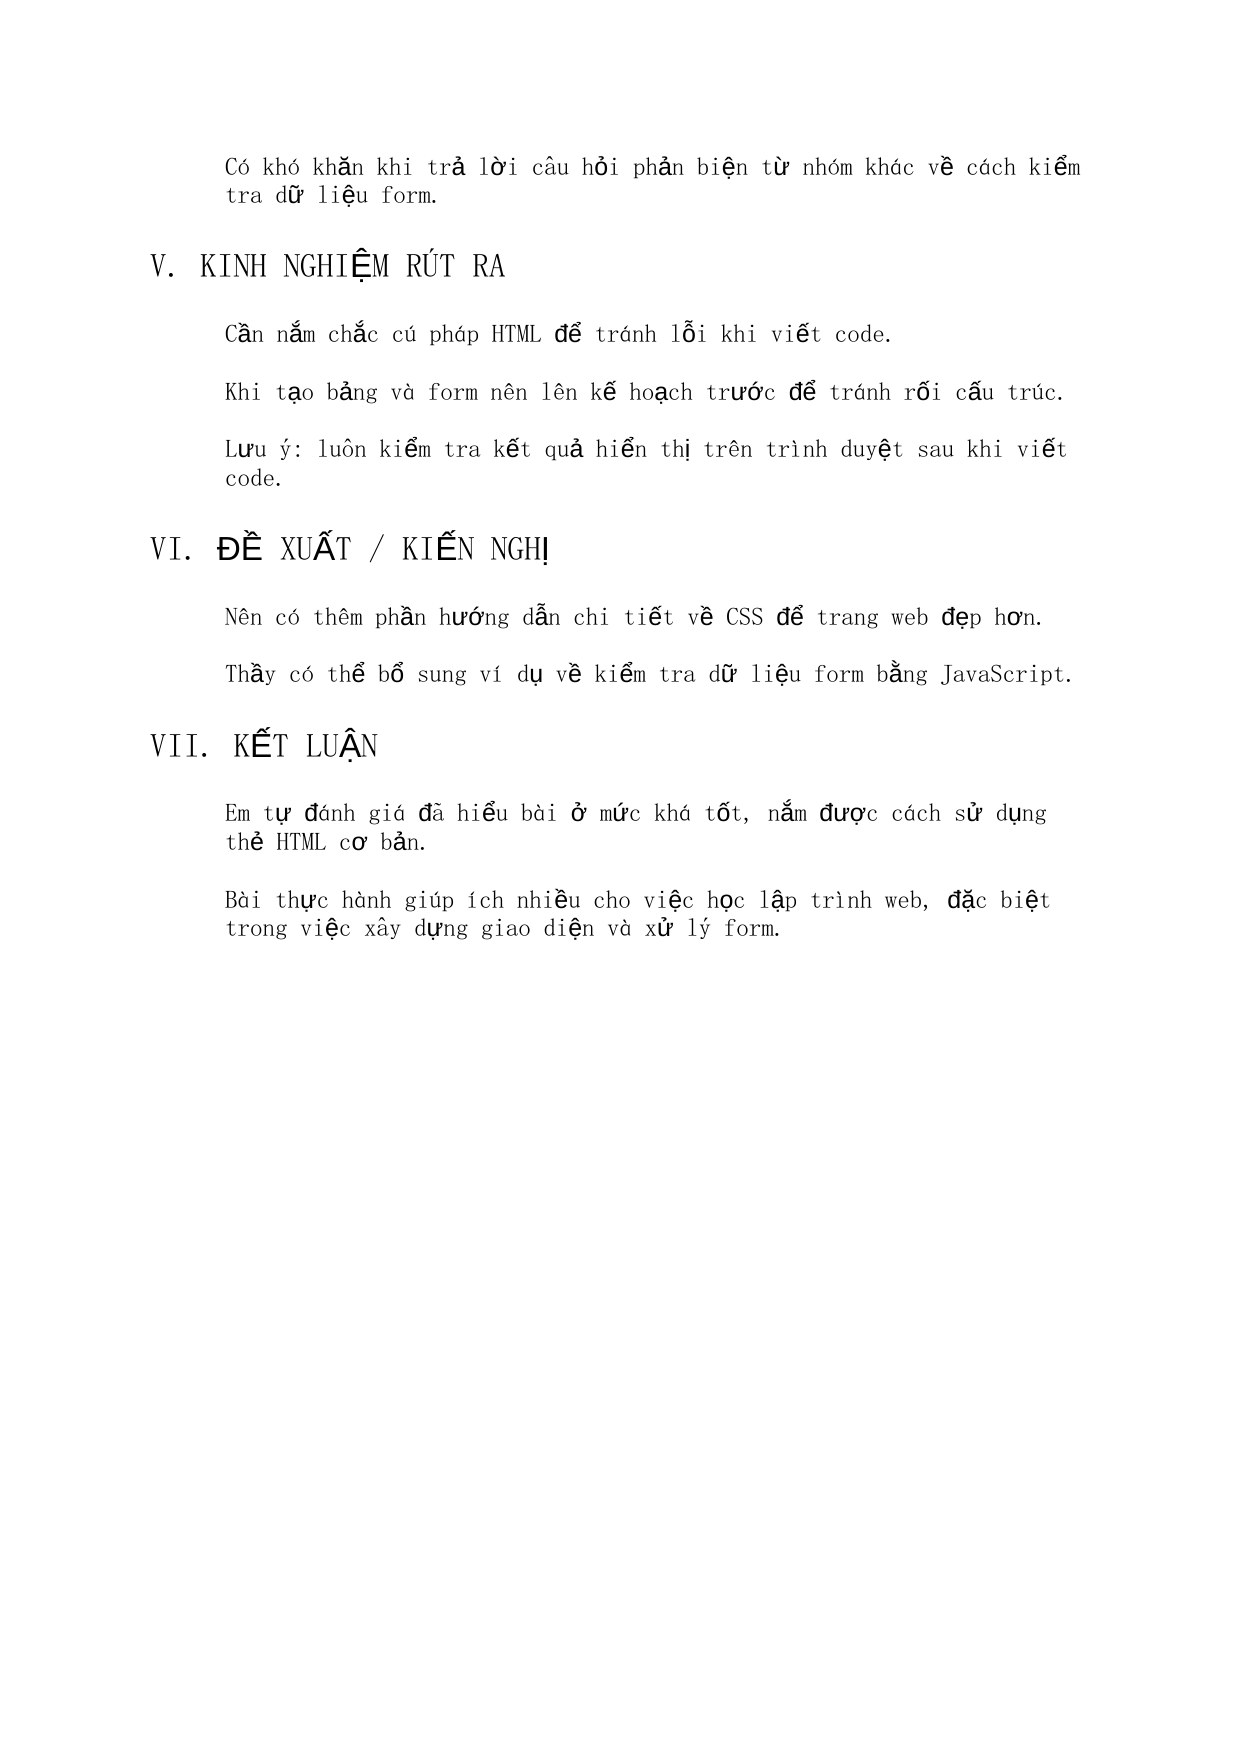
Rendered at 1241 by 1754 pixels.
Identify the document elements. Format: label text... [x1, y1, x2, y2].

subtitle VI. ĐỀ XUẤT / KIẾN NGHỊ [150, 527, 1090, 565]
text Em tự đánh giá đã hiểu bài ở mức khá tốt, nắm được cách sử dụng thẻ HTML cơ bản. [225, 797, 1090, 854]
subtitle VII. KẾT LUẬN [150, 724, 1090, 762]
text Khi tạo bảng và form nên lên kế hoạch trước để tránh rối cấu trúc. [225, 375, 1090, 404]
text Thầy có thể bổ sung ví dụ về kiểm tra dữ liệu form bằng JavaScript. [225, 658, 1090, 686]
text Lưu ý: luôn kiểm tra kết quả hiển thị trên trình duyệt sau khi viết code. [225, 433, 1090, 490]
text Có khó khăn khi trả lời câu hỏi phản biện từ nhóm khác về cách kiểm tra dữ liệu form. [225, 150, 1090, 207]
text Cần nắm chắc cú pháp HTML để tránh lỗi khi viết code. [225, 317, 1090, 346]
subtitle V. KINH NGHIỆM RÚT RA [150, 244, 1090, 283]
text Bài thực hành giúp ích nhiều cho việc học lập trình web, đặc biệt trong việc xây dựng giao diện và xử lý form. [225, 883, 1090, 940]
text Nên có thêm phần hướng dẫn chi tiết về CSS để trang web đẹp hơn. [225, 600, 1090, 629]
